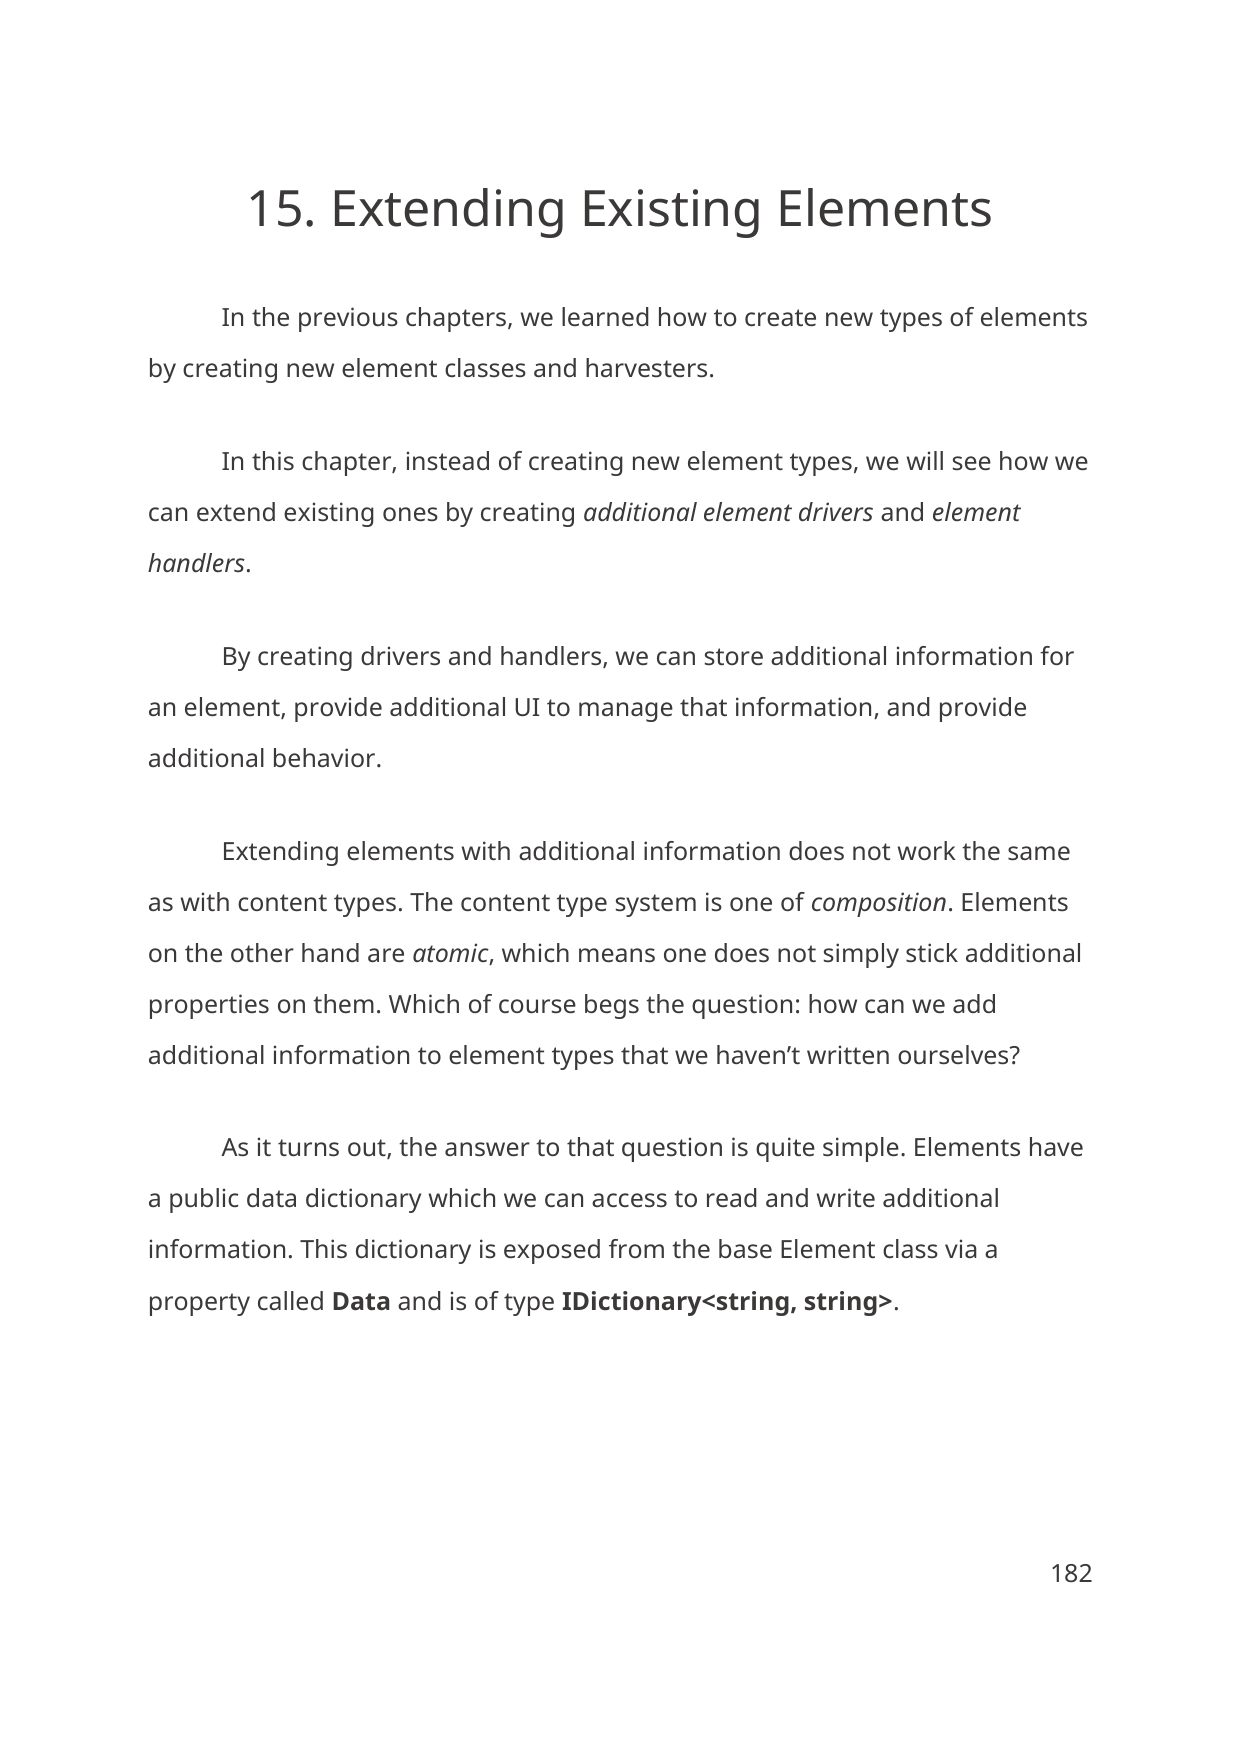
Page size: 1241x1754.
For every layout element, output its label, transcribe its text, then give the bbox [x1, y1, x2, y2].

text In the previous chapters, we learned how to create new types of elements by creating new element classes and harvesters. [148, 300, 1093, 385]
text As it turns out, the answer to that question is quite simple. Elements have a public data dictionary which we can access to read and write additional information. This dictionary is exposed from the base Element class via a property called Data and is of type IDictionary<string, string>. [148, 1130, 1093, 1317]
text By creating drivers and handlers, we can store additional information for an element, provide additional UI to manage that information, and provide additional behavior. [148, 638, 1093, 774]
text In this chapter, instead of creating new element types, we will see how we can extend existing ones by creating additional element drivers and element handlers. [148, 443, 1093, 580]
subtitle Extending Existing Elements [148, 173, 1093, 241]
text Extending elements with additional information does not work the same as with content types. The content type system is one of composition. Elements on the other hand are atomic, which means one does not simply stick additional properties on them. Which of course begs the question: how can we add additional information to element types that we haven’t written ourselves? [148, 833, 1093, 1071]
